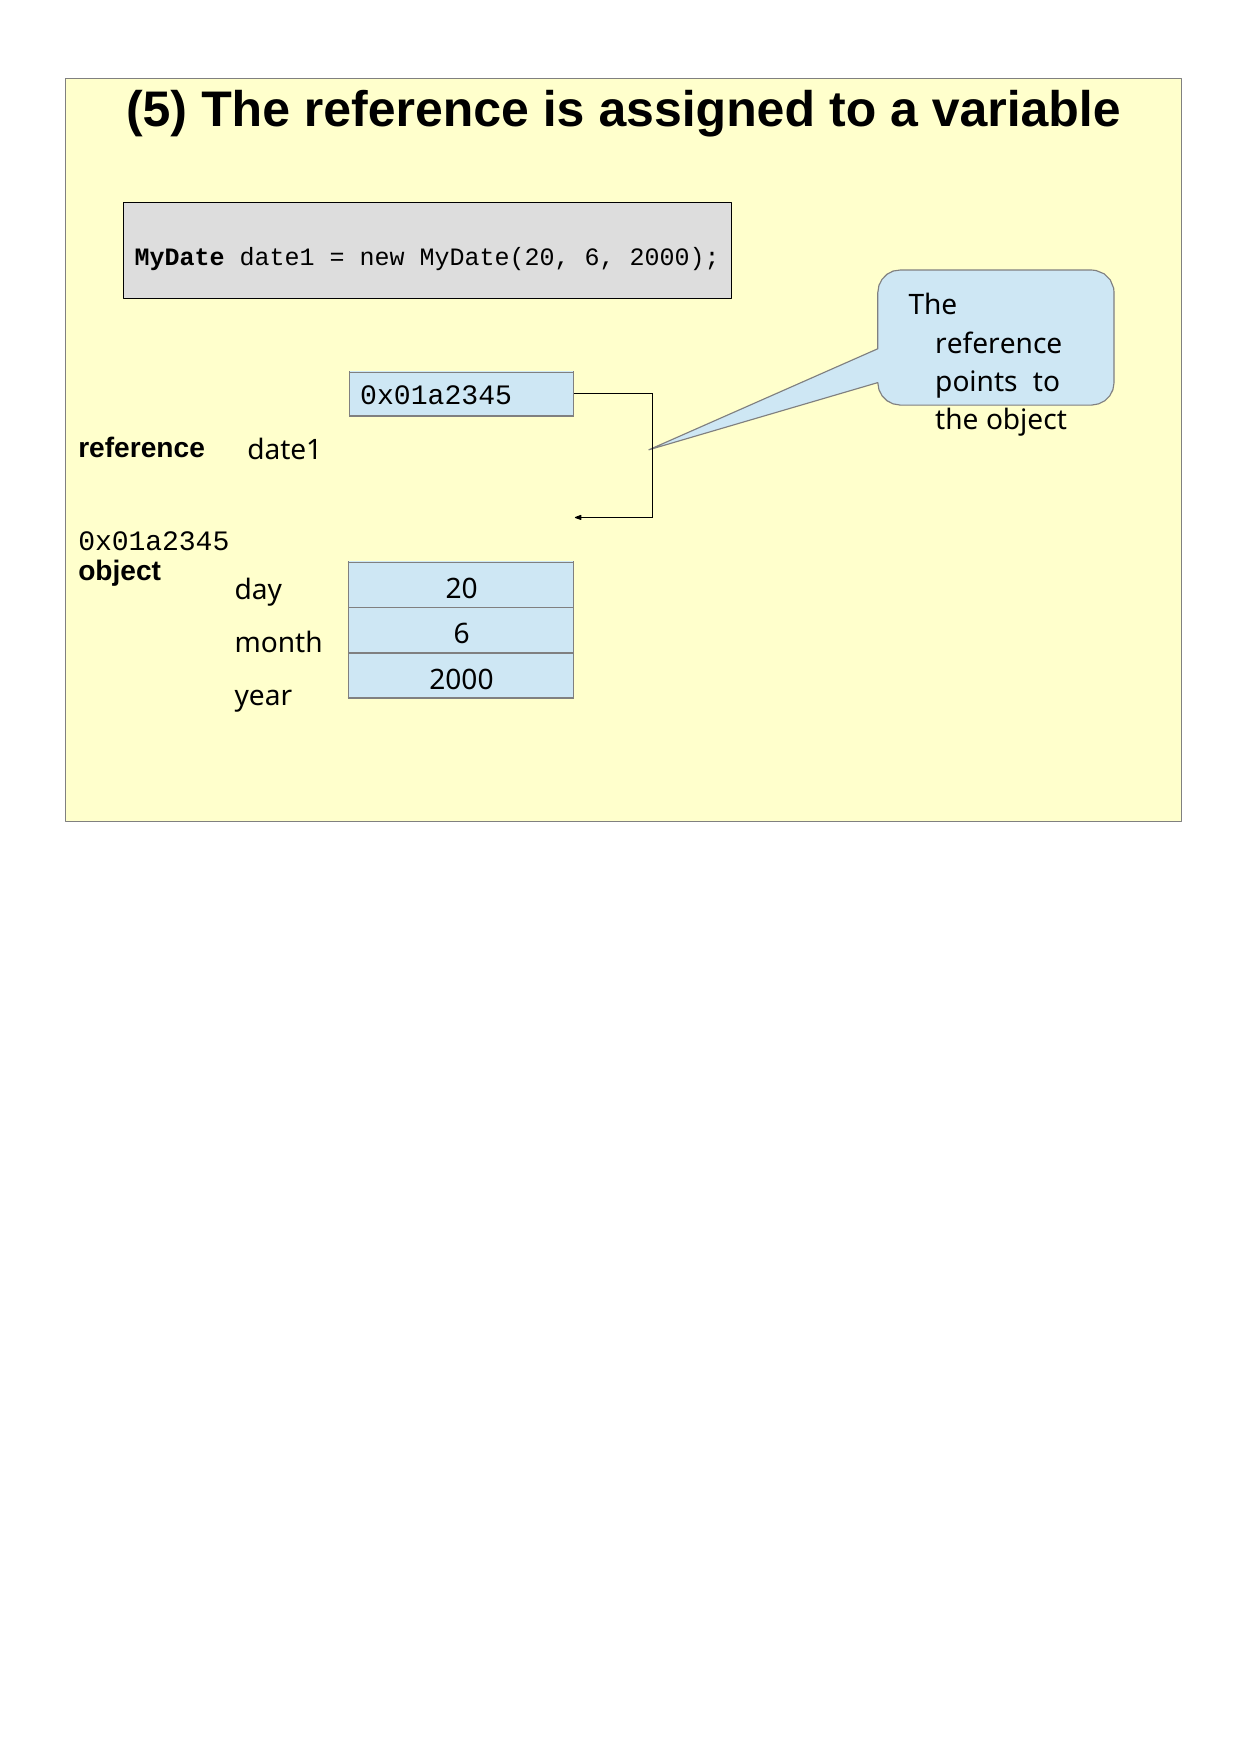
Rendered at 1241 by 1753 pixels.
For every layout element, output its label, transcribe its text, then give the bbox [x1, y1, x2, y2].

text day month year [234, 569, 339, 713]
text The reference points to the object [908, 284, 1086, 438]
list The reference is assigned to a variable [126, 80, 1205, 137]
text object [78, 556, 230, 586]
text MyDate date1 = new MyDate(20, 6, 2000); [134, 244, 1205, 272]
text date1 [247, 438, 1205, 465]
text 0x01a2345 [78, 527, 230, 556]
text reference [78, 438, 230, 462]
